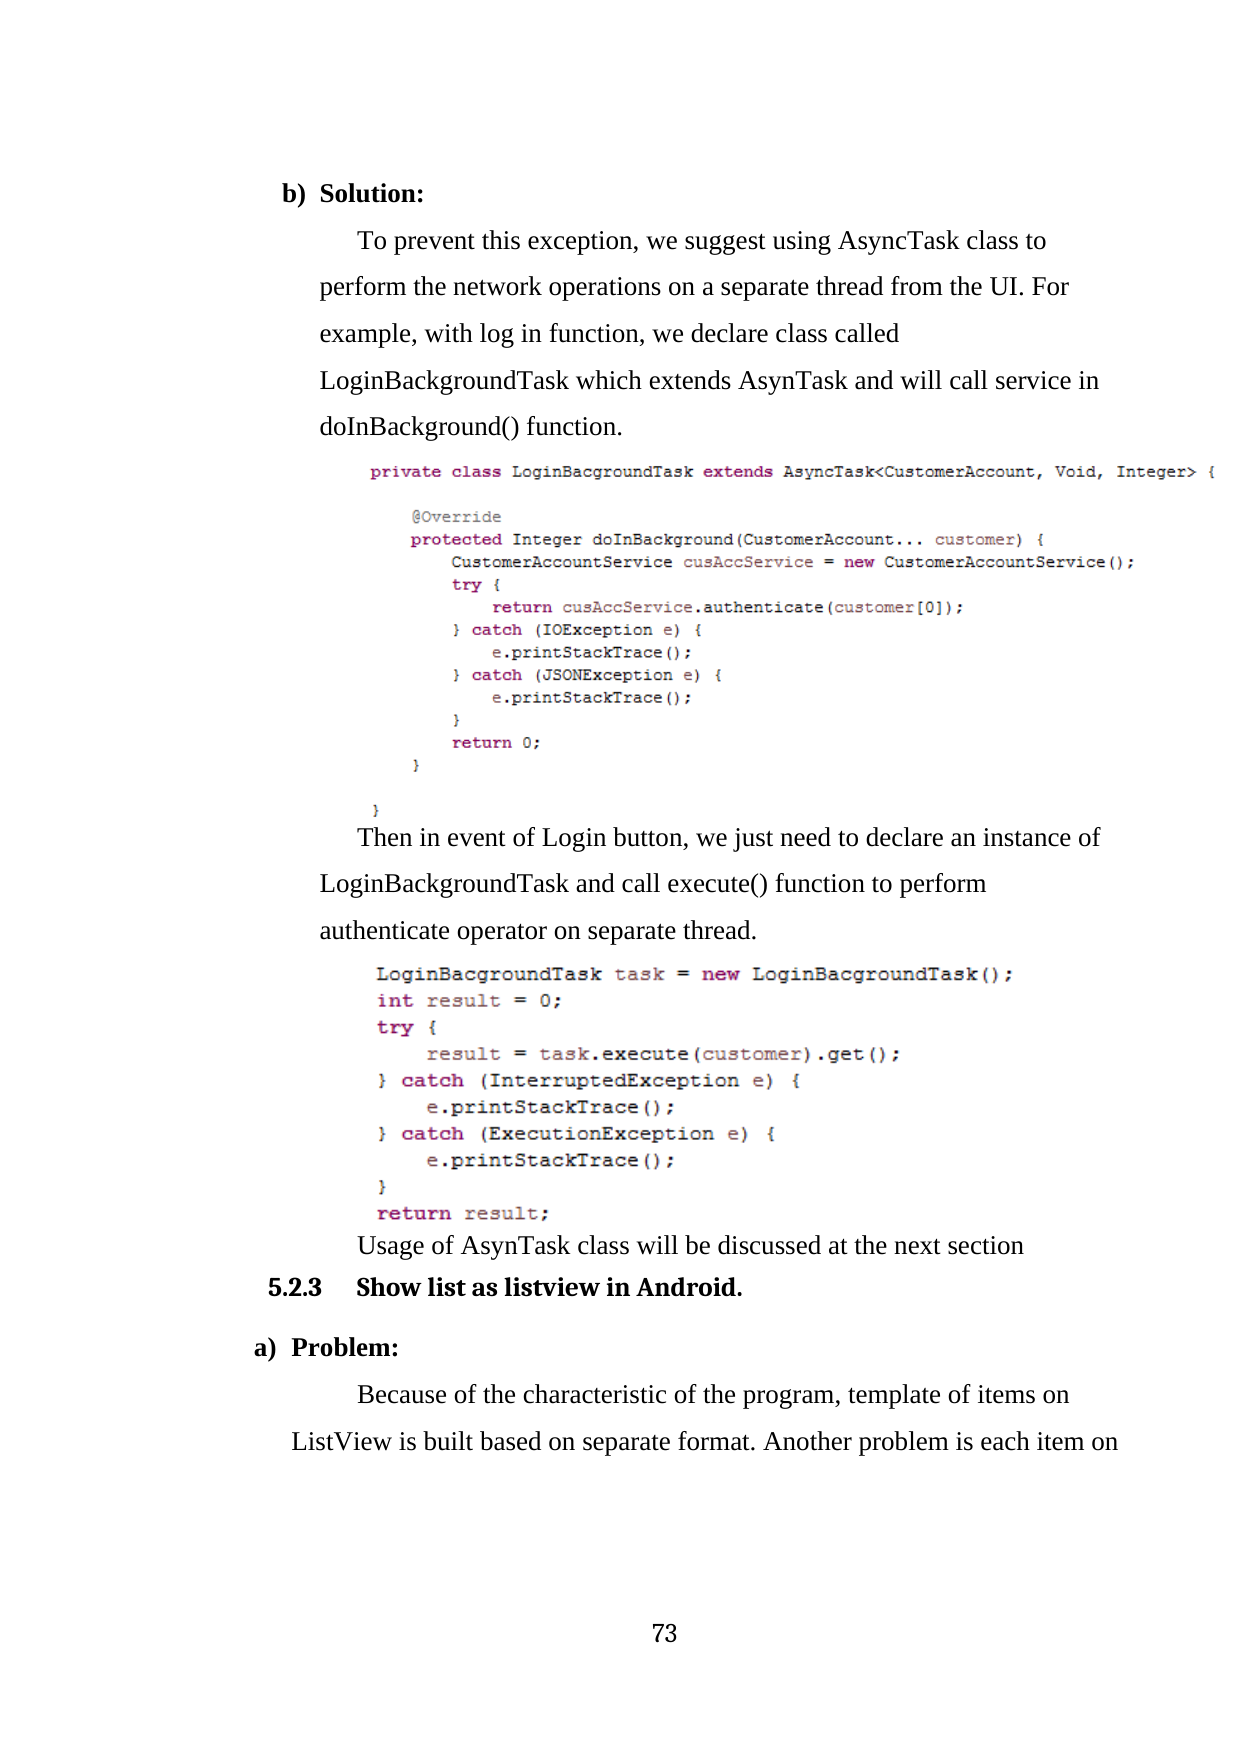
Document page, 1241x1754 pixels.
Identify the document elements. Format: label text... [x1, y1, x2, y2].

list To prevent this exception, we suggest using AsyncTask class to perform the network operations on a separate thread from the UI. For example, with log in function, we declare class called LoginBackgroundTask which extends AsynTask and will call service in doInBackground() function. [319, 224, 1122, 442]
subtitle Show list as listview in Android. [268, 1272, 1122, 1303]
list Then in event of Login button, we just need to declare an instance of LoginBackgroundTask and call execute() function to perform authenticate operator on separate thread. [319, 821, 1122, 945]
list Problem: [254, 1332, 1122, 1363]
picture [356, 457, 1223, 821]
list Usage of AsynTask class will be discussed at the next section [319, 1229, 1122, 1260]
picture [356, 960, 1050, 1229]
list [291, 1378, 1122, 1456]
list Solution: [282, 177, 1122, 208]
